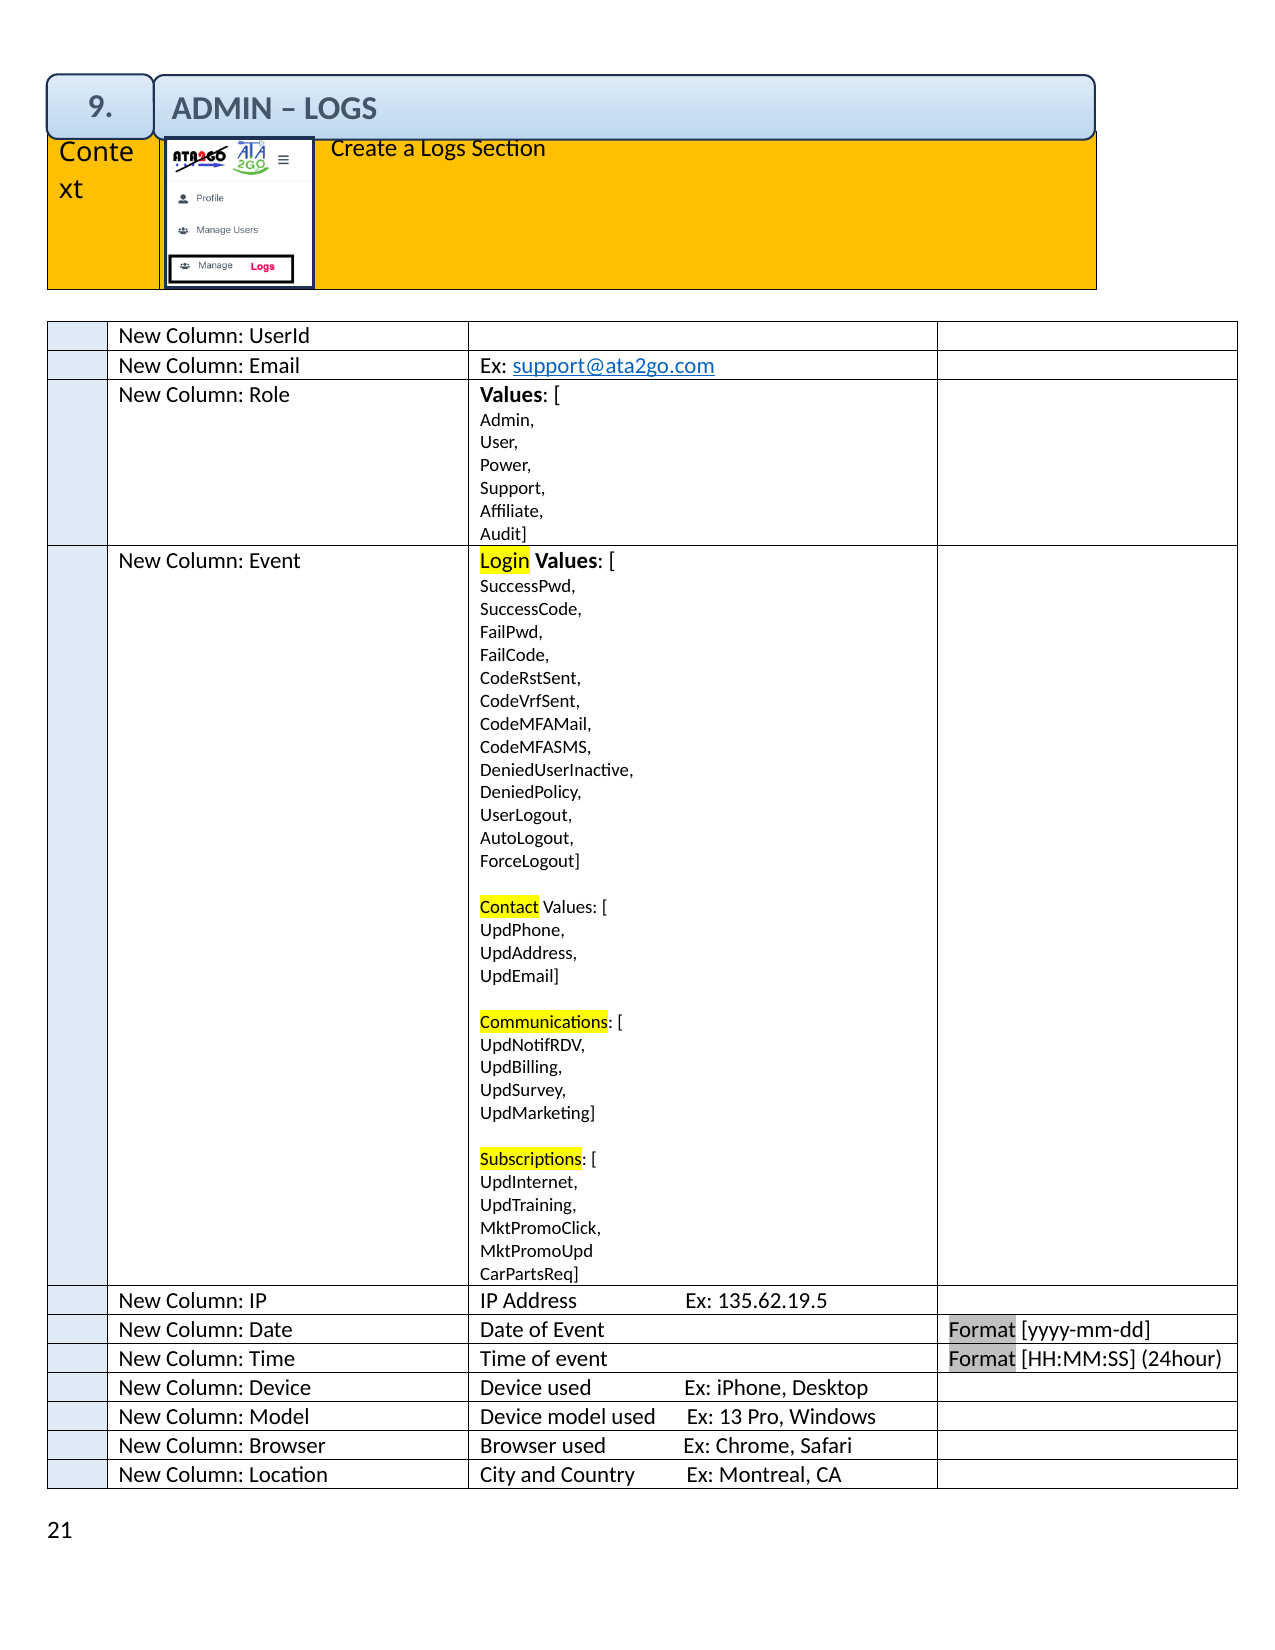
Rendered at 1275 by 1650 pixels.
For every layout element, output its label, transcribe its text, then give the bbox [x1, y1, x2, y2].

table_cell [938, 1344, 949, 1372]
table_header [469, 322, 937, 350]
table_cell New Column: Role [108, 380, 468, 545]
table_cell [48, 1344, 107, 1372]
table_cell New Column: IP [108, 1286, 468, 1314]
table_cell [48, 1315, 107, 1343]
table_cell [48, 1402, 107, 1430]
table_cell [48, 1286, 107, 1314]
table_cell New Column: Event [108, 546, 468, 1285]
table_cell [48, 546, 107, 1285]
picture [167, 140, 312, 286]
table_cell [48, 1431, 107, 1459]
table_cell [938, 1431, 1237, 1459]
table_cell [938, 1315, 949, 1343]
table_cell New Column: Model [108, 1402, 468, 1430]
table_cell New Column: Date [108, 1315, 468, 1343]
table_header New Column: UserId [108, 322, 468, 350]
table_cell New Column: Time [108, 1344, 468, 1372]
table_cell Values: [ Admin, User, Power, Support, Affiliate, Audit] [469, 380, 937, 545]
table_cell Time of event [469, 1344, 937, 1372]
table_cell City and Country Ex: Montreal, CA [469, 1460, 937, 1488]
table_cell [938, 380, 1237, 545]
table_cell Login Values: [ SuccessPwd, SuccessCode, FailPwd, FailCode, CodeRstSent, CodeVrfSent, CodeMFAMail, CodeMFASMS, DeniedUserInactive, DeniedPolicy, UserLogout, AutoLogout, ForceLogout] Contact Values: [ UpdPhone, UpdAddress, UpdEmail] Communications: [ UpdNotifRDV, UpdBilling, UpdSurvey, UpdMarketing] Subscriptions: [ UpdInternet, UpdTraining, MktPromoClick, MktPromoUpd CarPartsReq] [469, 546, 937, 1285]
table_cell New Column: Browser [108, 1431, 468, 1459]
table_cell [48, 1460, 107, 1488]
table_header [48, 322, 107, 350]
table_cell New Column: Email [108, 351, 468, 379]
table_cell [48, 351, 107, 379]
table_cell Browser used Ex: Chrome, Safari [469, 1431, 937, 1459]
table_cell New Column: Location [108, 1460, 468, 1488]
table_cell [938, 1460, 1237, 1488]
table_cell New Column: Device [108, 1373, 468, 1401]
table_cell IP Address Ex: 135.62.19.5 [469, 1286, 937, 1314]
table_header Context [48, 136, 159, 289]
table_cell [938, 1402, 1237, 1430]
table_cell Date of Event [469, 1315, 937, 1343]
table_cell Device used Ex: iPhone, Desktop [469, 1373, 937, 1401]
table_cell [48, 1373, 107, 1401]
table_cell [938, 1373, 1237, 1401]
table_cell [938, 546, 1237, 1285]
table_cell [938, 1286, 1237, 1314]
table_header Create a Logs Section [315, 134, 1096, 289]
table_cell [938, 351, 1237, 379]
table_cell Ex: support@ata2go.com [469, 351, 937, 379]
table_cell Format [yyyy-mm-dd] [1016, 1315, 1237, 1343]
table_header [938, 322, 1237, 350]
table_cell Device model used Ex: 13 Pro, Windows [469, 1402, 937, 1430]
table_cell [48, 380, 107, 545]
table_cell Format [HH:MM:SS] (24hour) [1016, 1344, 1237, 1372]
